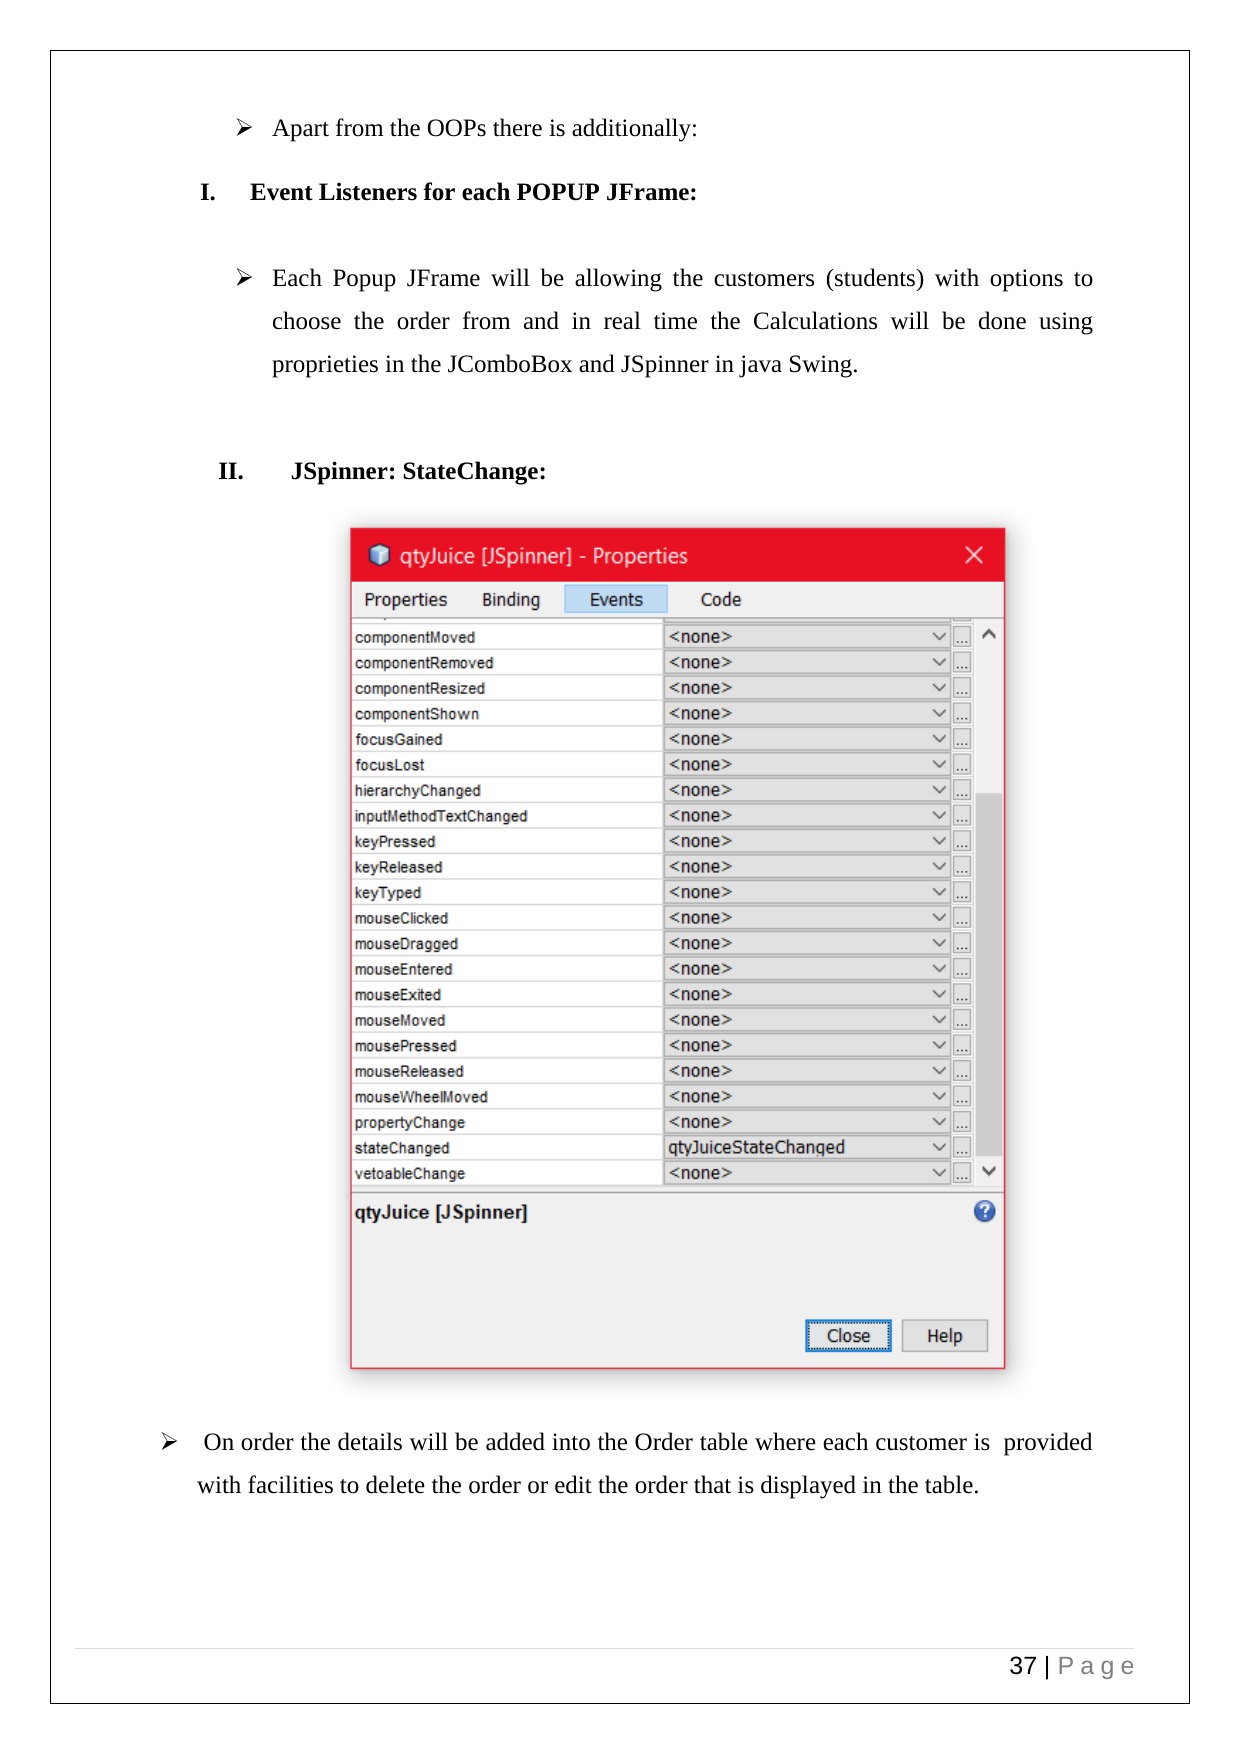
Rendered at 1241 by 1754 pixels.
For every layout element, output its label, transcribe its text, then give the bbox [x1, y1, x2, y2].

subtitle JSpinner: StateChange: [244, 456, 1134, 485]
list On order the details will be added into the Order table where each customer is provided with facilities to delete the order or edit the order that is displayed in the table. [159, 1427, 1094, 1499]
list Each Popup JFrame will be allowing the customers (students) with options to choose the order from and in real time the Calculations will be done using proprieties in the JComboBox and JSpinner in java Swing. [234, 263, 1094, 378]
subtitle Event Listeners for each POPUP JFrame: [150, 177, 1134, 206]
list Apart from the OOPs there is additionally: [234, 113, 1134, 142]
picture [309, 499, 1072, 1413]
